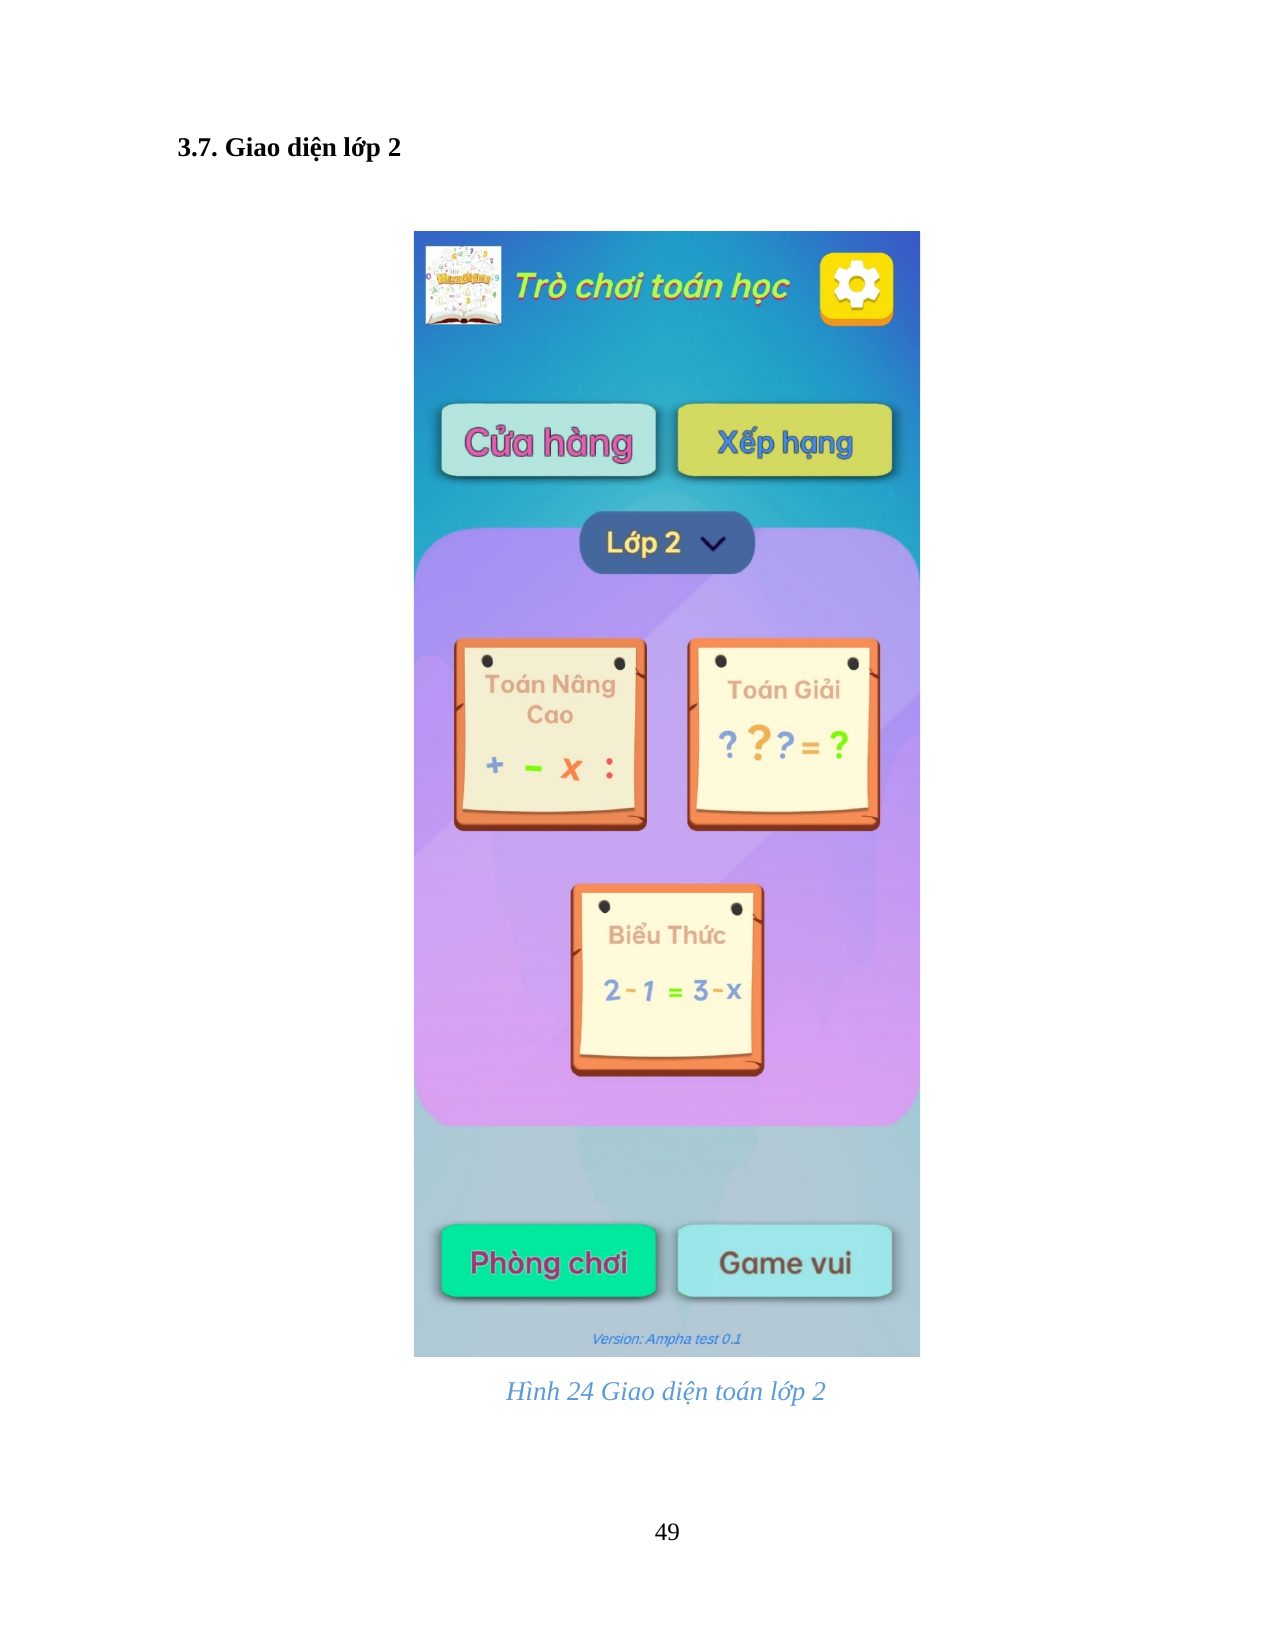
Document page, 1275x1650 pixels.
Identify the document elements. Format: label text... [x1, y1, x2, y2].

picture [413, 231, 921, 1357]
text Hình 24 Giao diện toán lớp 2 [177, 1375, 1157, 1406]
text Giao diện lớp 2 [177, 131, 1157, 162]
